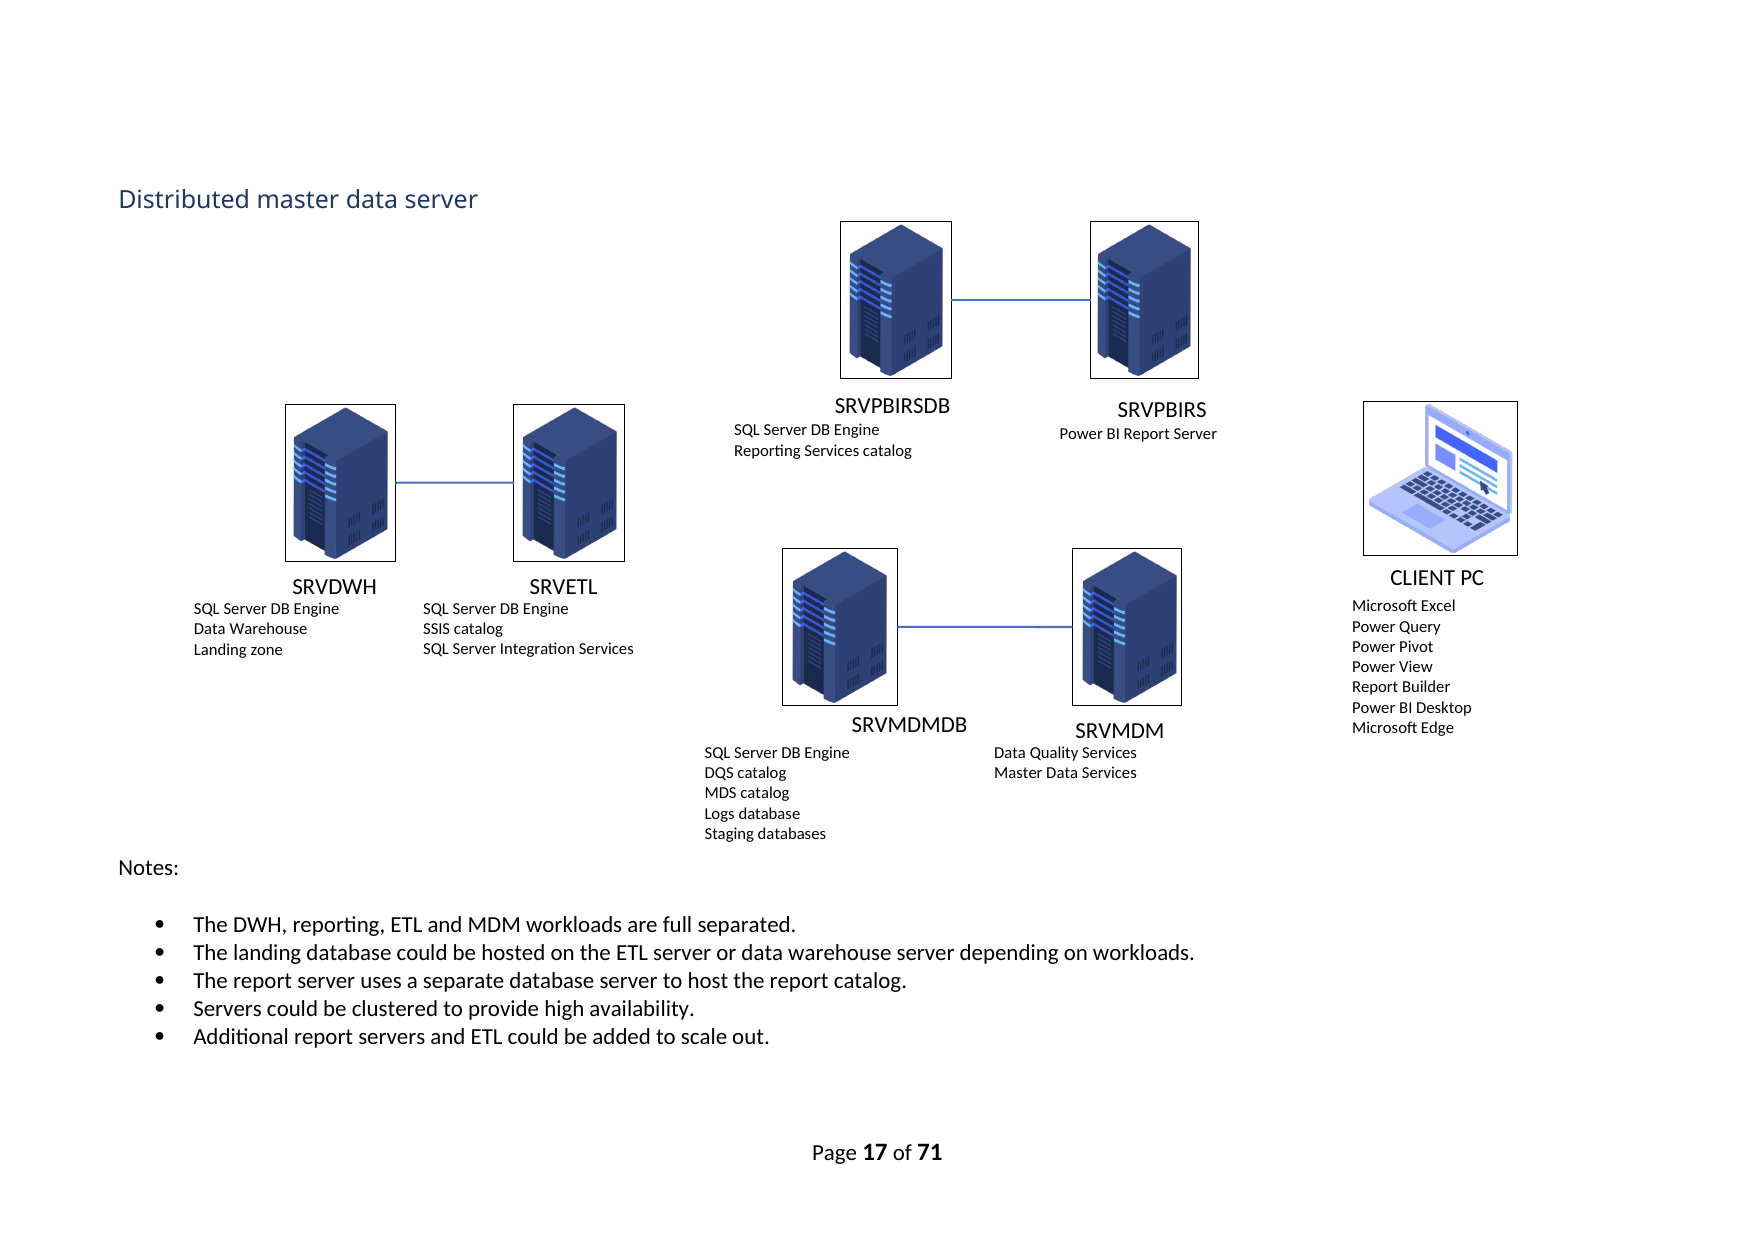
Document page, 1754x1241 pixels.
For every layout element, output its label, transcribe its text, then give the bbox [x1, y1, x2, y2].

list The landing database could be hosted on the ETL server or data warehouse server depending on workloads. [156, 938, 1636, 966]
picture [514, 405, 624, 561]
picture [783, 549, 897, 705]
picture [1091, 222, 1198, 378]
list Servers could be clustered to provide high availability. [156, 994, 1636, 1022]
picture [1364, 402, 1517, 555]
picture [1073, 549, 1181, 705]
list The DWH, reporting, ETL and MDM workloads are full separated. [156, 910, 1636, 938]
subtitle Distributed master data server [118, 181, 1636, 215]
text Notes: [118, 853, 1636, 881]
picture [841, 222, 951, 378]
picture [286, 405, 395, 561]
list Additional report servers and ETL could be added to scale out. [156, 1022, 1636, 1050]
list The report server uses a separate database server to host the report catalog. [156, 966, 1636, 994]
